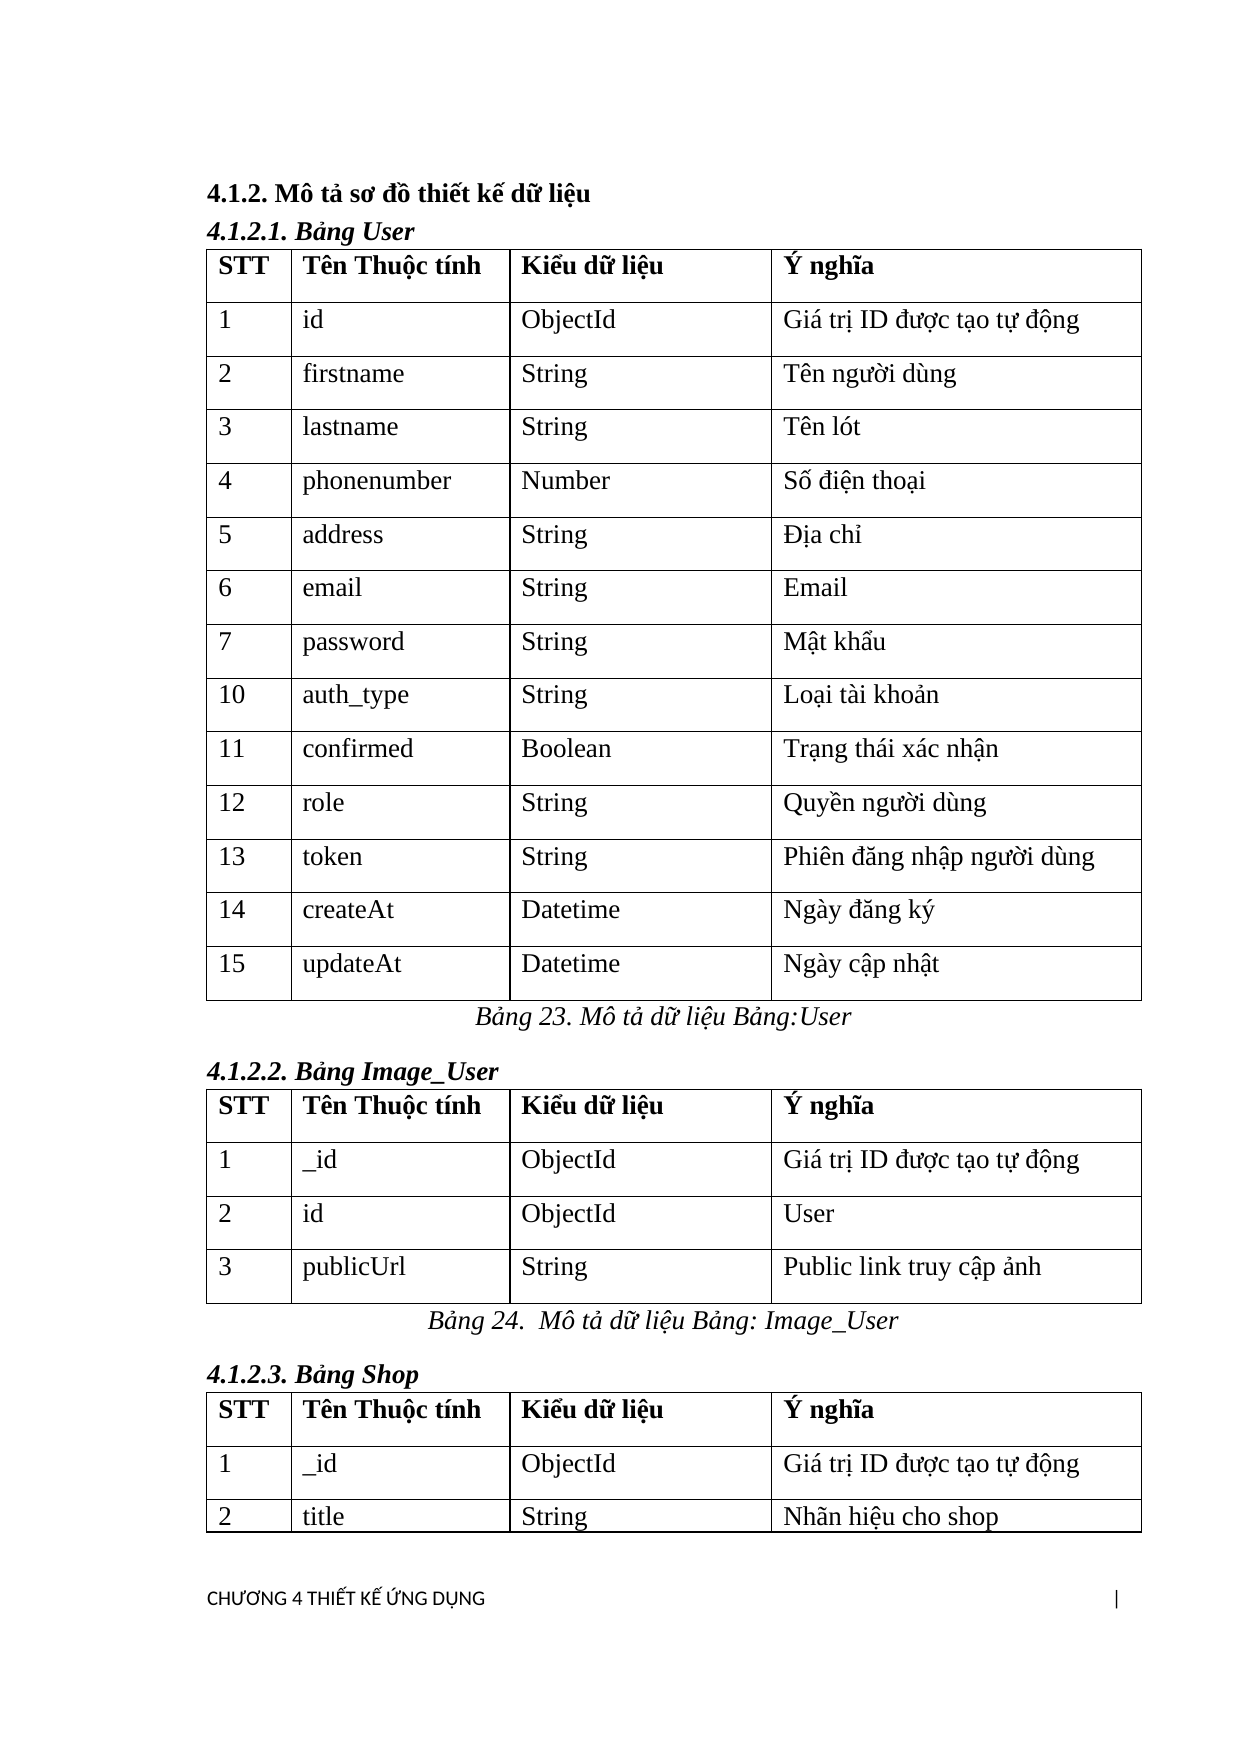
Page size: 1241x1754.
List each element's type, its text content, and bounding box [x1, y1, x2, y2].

table_cell 3 [207, 410, 291, 463]
table_cell 6 [207, 571, 291, 624]
table_cell String [511, 410, 771, 463]
table_cell 1 [207, 1447, 291, 1499]
subtitle 4.1.2.2. Bảng Image_User [207, 1055, 1122, 1086]
table_header Ý nghĩa [772, 1090, 1141, 1142]
table_cell Trạng thái xác nhận [772, 732, 1141, 785]
table_header Kiểu dữ liệu [511, 1393, 771, 1446]
table_header Ý nghĩa [772, 1393, 1141, 1446]
table_cell ObjectId [511, 303, 771, 356]
table_cell lastname [292, 410, 509, 463]
table_cell Quyền người dùng [772, 786, 1141, 838]
table_cell Giá trị ID được tạo tự động [772, 1447, 1141, 1499]
table_cell ObjectId [511, 1447, 771, 1499]
subtitle 4.1.2.3. Bảng Shop [207, 1358, 1122, 1389]
table_cell String [511, 357, 771, 409]
table_cell Tên người dùng [772, 357, 1141, 409]
table_cell password [292, 625, 509, 678]
table_cell id [292, 303, 509, 356]
table_cell role [292, 786, 509, 838]
table_cell Loại tài khoản [772, 679, 1141, 731]
table_cell String [511, 679, 771, 731]
table_header Kiểu dữ liệu [511, 1090, 771, 1142]
table_cell String [511, 840, 771, 892]
table_cell 2 [207, 357, 291, 409]
table_cell Number [511, 464, 771, 517]
table_cell Datetime [511, 947, 771, 999]
table_header Kiểu dữ liệu [511, 250, 771, 302]
table_cell User [772, 1197, 1141, 1249]
table_cell auth_type [292, 679, 509, 731]
table_cell Giá trị ID được tạo tự động [772, 303, 1141, 356]
table_cell Mật khẩu [772, 625, 1141, 678]
table_cell 1 [207, 303, 291, 356]
text Bảng 24. Mô tả dữ liệu Bảng: Image_User [207, 1304, 1122, 1335]
table_cell 15 [207, 947, 291, 999]
table_cell title [292, 1500, 509, 1531]
table_cell phonenumber [292, 464, 509, 517]
table_header STT [207, 1393, 291, 1446]
table_cell 13 [207, 840, 291, 892]
table_cell updateAt [292, 947, 509, 999]
table_cell Public link truy cập ảnh [772, 1250, 1141, 1303]
table_header Tên Thuộc tính [292, 250, 509, 302]
table_cell Ngày cập nhật [772, 947, 1141, 999]
table_cell String [511, 518, 771, 570]
table_cell 2 [207, 1500, 291, 1531]
table_cell String [511, 571, 771, 624]
table_cell String [511, 1500, 771, 1531]
table_cell address [292, 518, 509, 570]
table_cell ObjectId [511, 1143, 771, 1196]
subtitle 4.1.2.1. Bảng User [207, 215, 1122, 246]
table_cell confirmed [292, 732, 509, 785]
table_cell email [292, 571, 509, 624]
table_cell 10 [207, 679, 291, 731]
table_cell Nhãn hiệu cho shop [772, 1500, 1141, 1531]
table_cell Ngày đăng ký [772, 893, 1141, 946]
table_cell 5 [207, 518, 291, 570]
text Bảng 23. Mô tả dữ liệu Bảng:User [207, 1001, 1122, 1032]
table_cell 1 [207, 1143, 291, 1196]
table_cell Số điện thoại [772, 464, 1141, 517]
table_cell Giá trị ID được tạo tự động [772, 1143, 1141, 1196]
table_cell 14 [207, 893, 291, 946]
table_header STT [207, 250, 291, 302]
table_cell ObjectId [511, 1197, 771, 1249]
table_header Tên Thuộc tính [292, 1393, 509, 1446]
table_cell 2 [207, 1197, 291, 1249]
table_cell Email [772, 571, 1141, 624]
table_cell createAt [292, 893, 509, 946]
table_cell String [511, 786, 771, 838]
table_cell 7 [207, 625, 291, 678]
table_cell Boolean [511, 732, 771, 785]
table_header STT [207, 1090, 291, 1142]
table_cell _id [292, 1143, 509, 1196]
table_cell 4 [207, 464, 291, 517]
table_cell 3 [207, 1250, 291, 1303]
table_cell Tên lót [772, 410, 1141, 463]
table_cell String [511, 1250, 771, 1303]
table_cell String [511, 625, 771, 678]
table_cell id [292, 1197, 509, 1249]
table_cell _id [292, 1447, 509, 1499]
table_header Ý nghĩa [772, 250, 1141, 302]
table_cell token [292, 840, 509, 892]
table_cell 11 [207, 732, 291, 785]
table_cell Địa chỉ [772, 518, 1141, 570]
table_cell Datetime [511, 893, 771, 946]
table_cell publicUrl [292, 1250, 509, 1303]
table_cell Phiên đăng nhập người dùng [772, 840, 1141, 892]
subtitle 4.1.2. Mô tả sơ đồ thiết kế dữ liệu [207, 177, 1122, 208]
table_cell 12 [207, 786, 291, 838]
table_cell firstname [292, 357, 509, 409]
table_header Tên Thuộc tính [292, 1090, 509, 1142]
